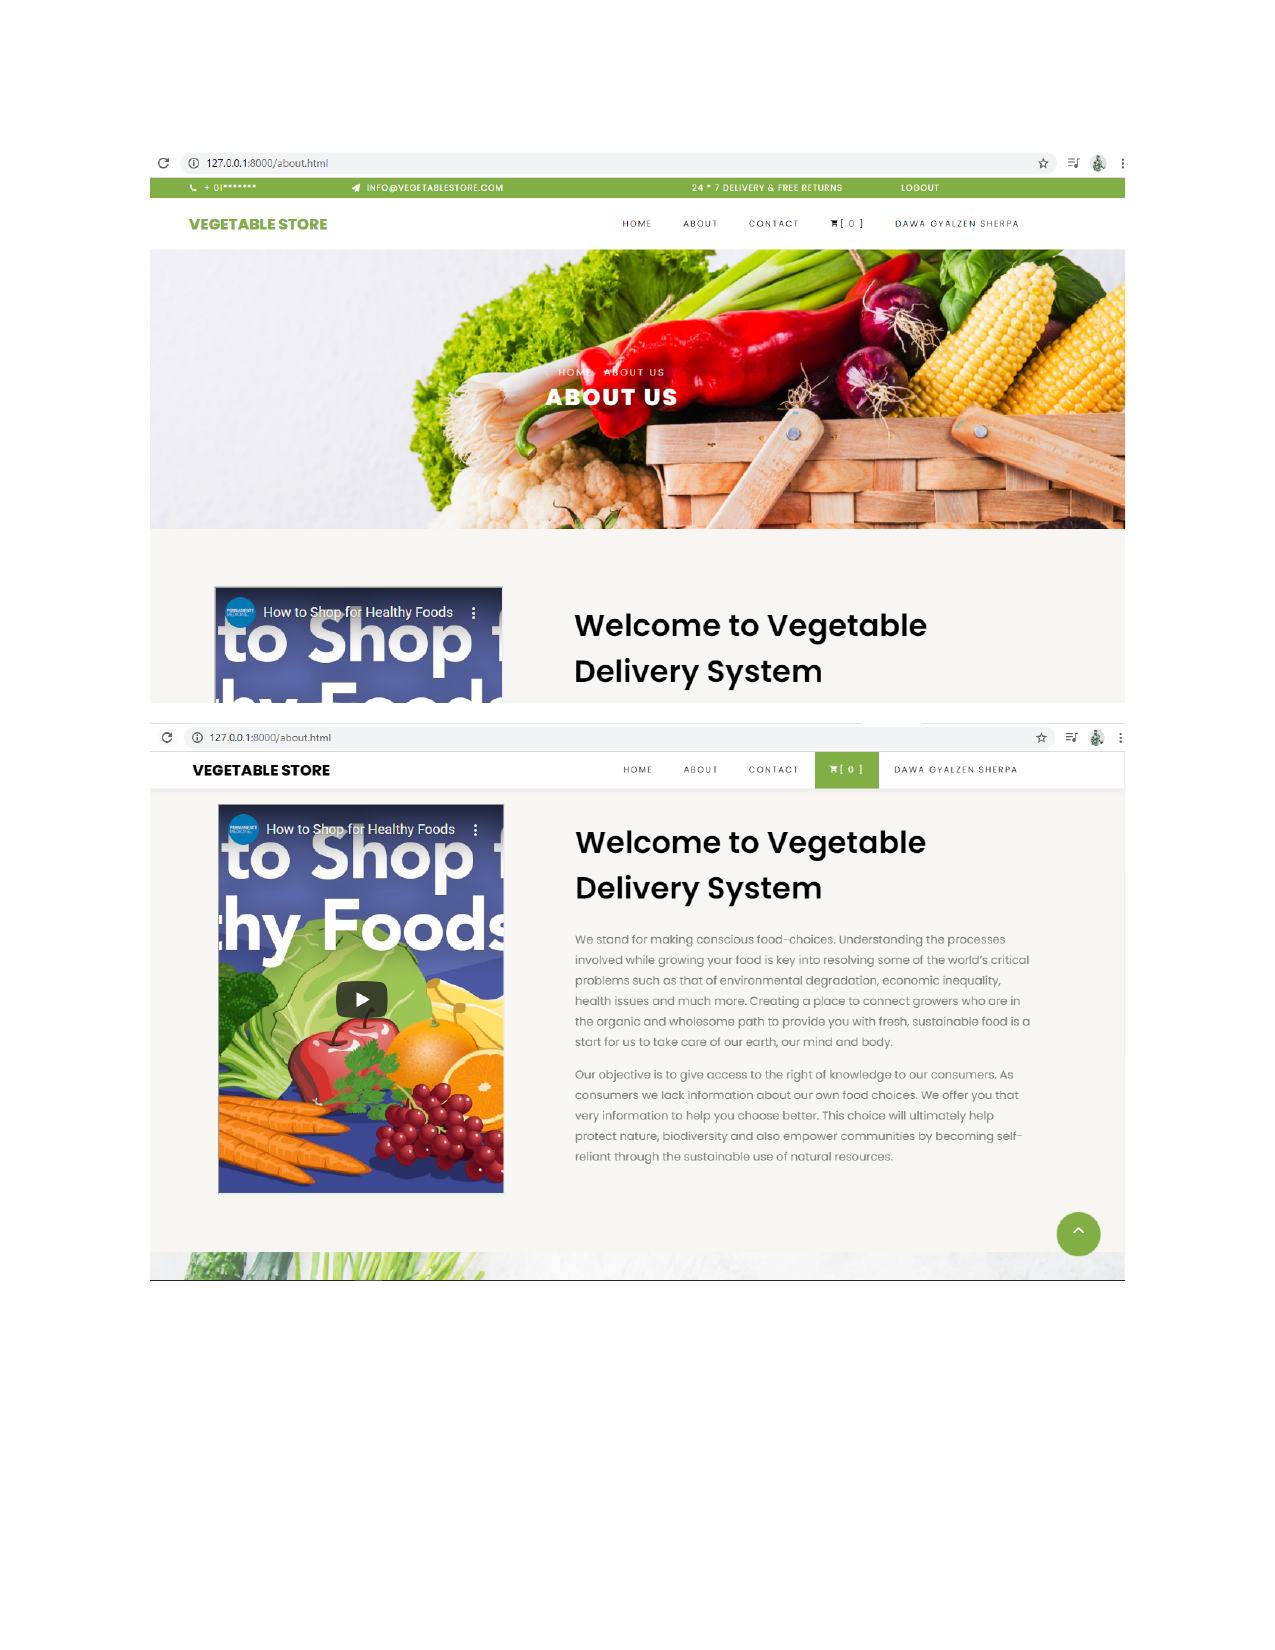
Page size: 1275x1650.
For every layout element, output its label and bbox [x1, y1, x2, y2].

picture [150, 150, 1125, 703]
picture [150, 723, 1125, 1281]
